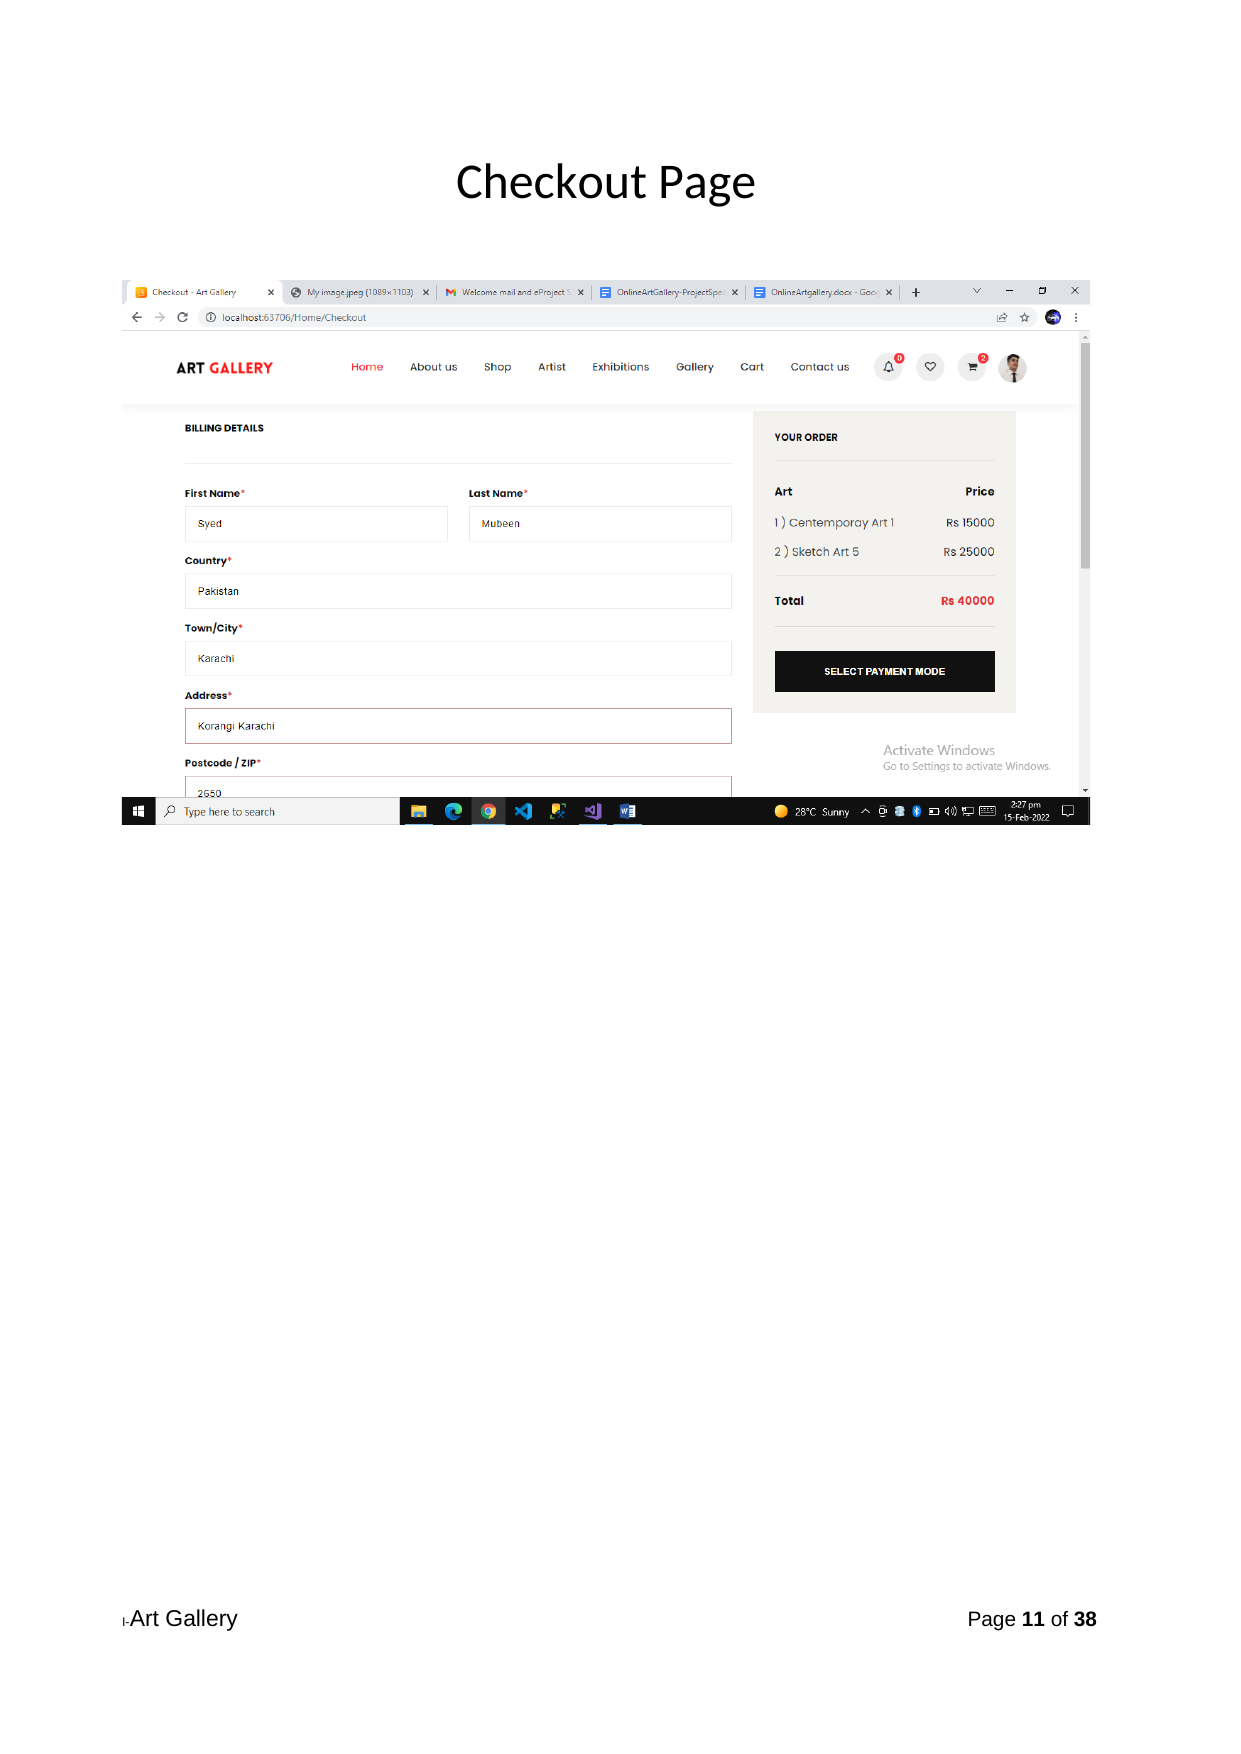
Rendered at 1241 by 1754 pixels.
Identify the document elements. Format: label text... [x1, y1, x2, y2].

picture [121, 280, 1091, 825]
text Checkout Page [122, 150, 1090, 211]
